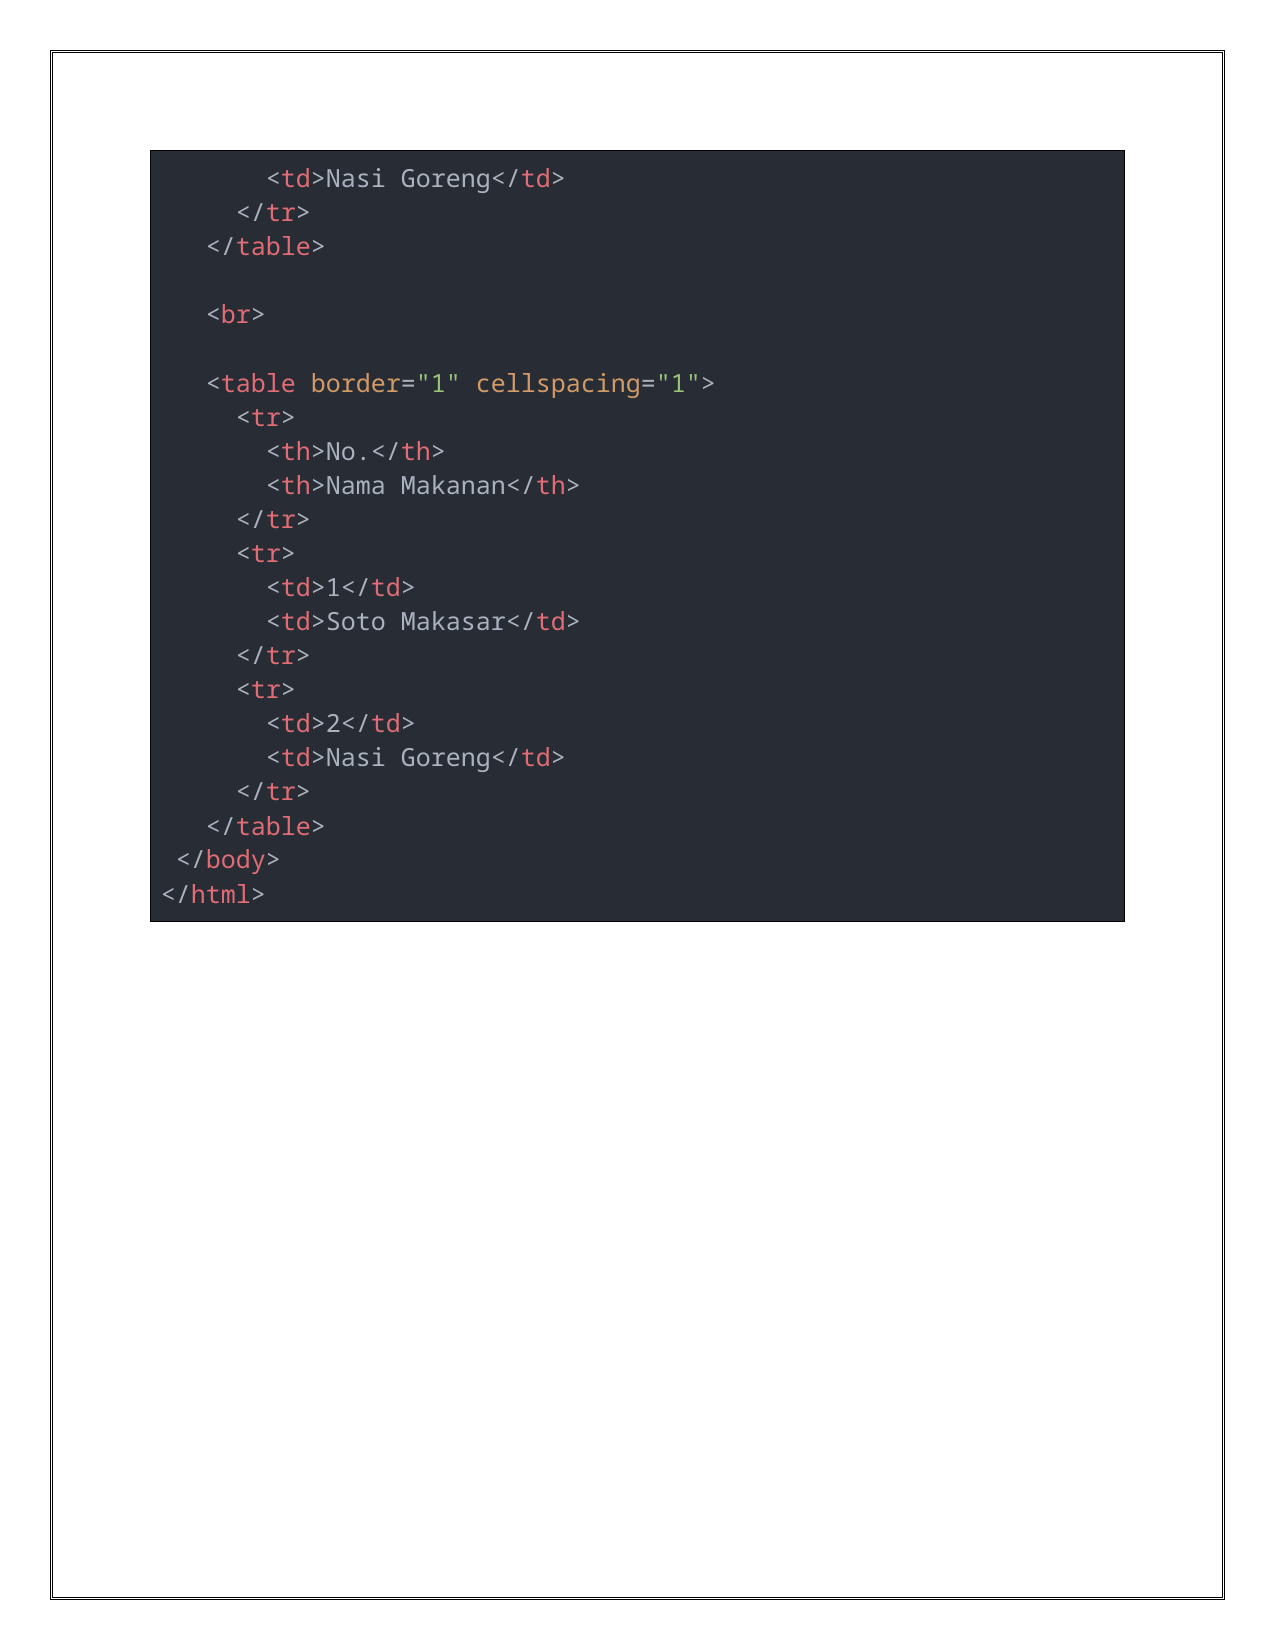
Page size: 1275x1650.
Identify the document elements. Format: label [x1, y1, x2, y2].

table_header [151, 151, 1124, 921]
